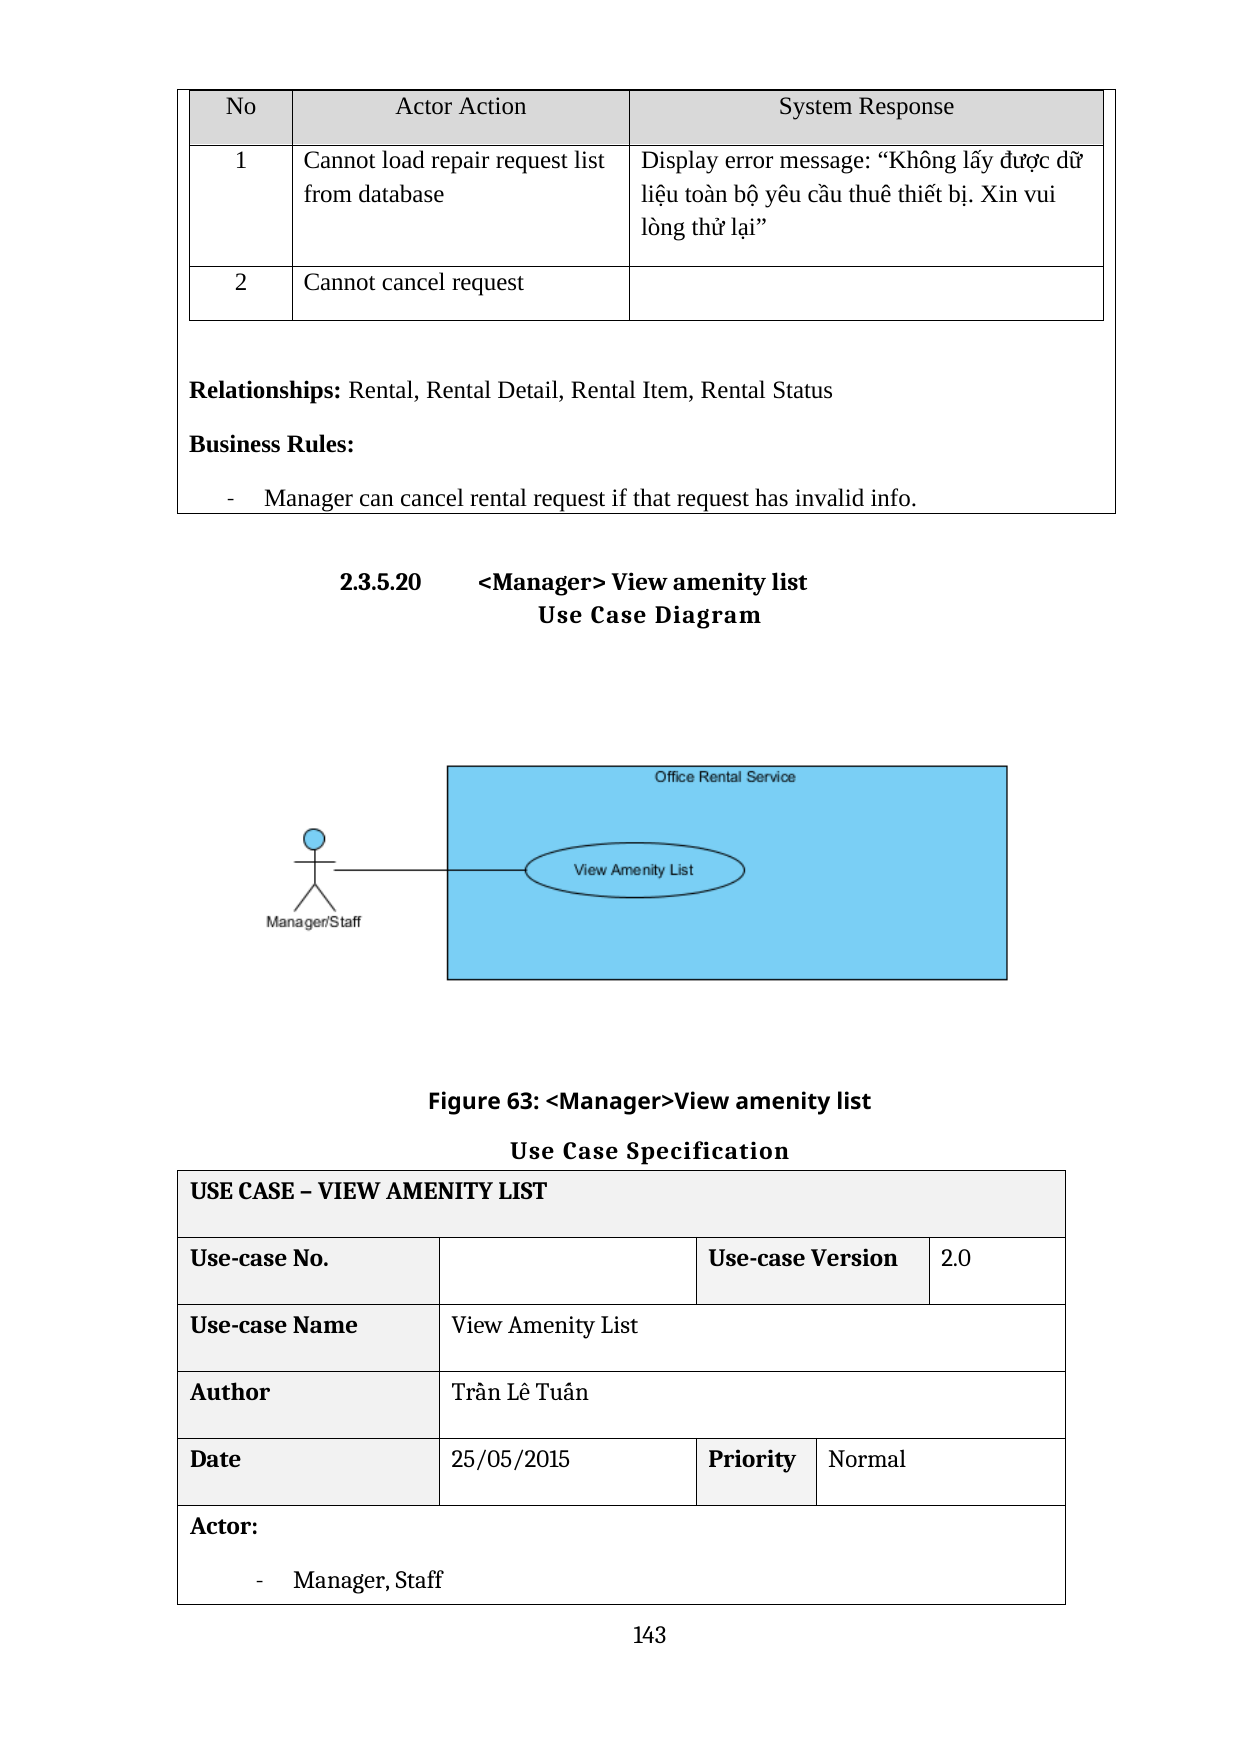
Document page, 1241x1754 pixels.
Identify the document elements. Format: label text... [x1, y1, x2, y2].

table_cell Priority [697, 1439, 816, 1505]
table_cell 25/05/2015 [440, 1439, 696, 1505]
table_cell Normal [817, 1439, 1065, 1505]
table_cell Author [178, 1372, 439, 1438]
table_cell Trần Lê Tuấn [440, 1372, 1065, 1438]
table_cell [178, 90, 1115, 513]
table_cell [440, 1238, 696, 1304]
picture [179, 633, 1120, 1064]
table_cell 2.0 [930, 1238, 1065, 1304]
table_cell View Amenity List [440, 1305, 1065, 1371]
subtitle Use Case Diagram [177, 601, 1122, 629]
table_cell Use-case Name [178, 1305, 439, 1371]
table_cell Date [178, 1439, 439, 1505]
subtitle Use Case Specification [177, 1137, 1122, 1166]
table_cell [178, 1506, 1065, 1604]
table_header USE CASE – VIEW AMENITY LIST [178, 1171, 1065, 1237]
text Figure 63: <Manager>View amenity list [177, 1085, 1122, 1116]
subtitle <Manager> View amenity list [340, 567, 1122, 596]
table_cell Use-case No. [178, 1238, 439, 1304]
table_cell Use-case Version [697, 1238, 929, 1304]
